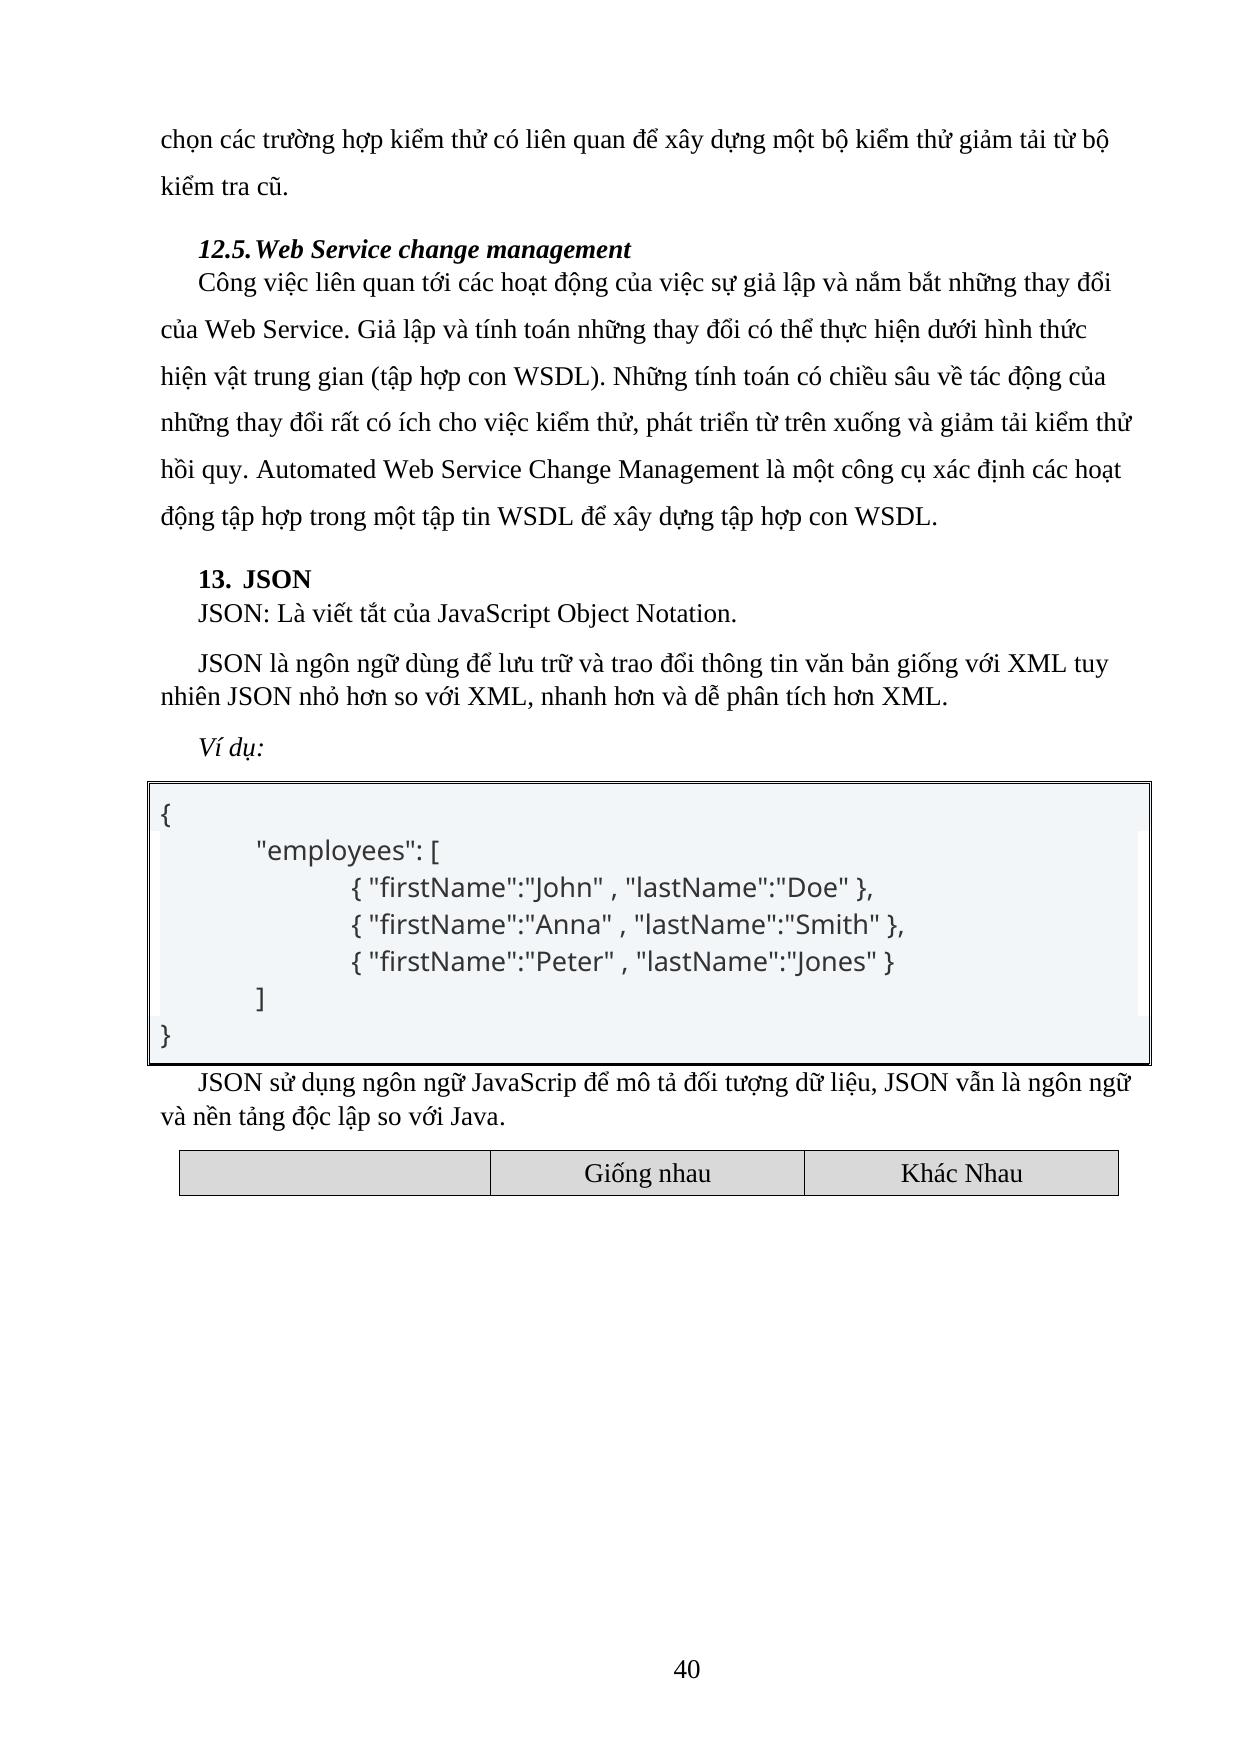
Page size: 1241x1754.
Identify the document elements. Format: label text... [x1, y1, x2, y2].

table_header [180, 1151, 490, 1195]
subtitle JSON [198, 563, 1138, 594]
subtitle Web Service change management [198, 233, 1138, 264]
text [160, 123, 1138, 201]
table_header Giống nhau [491, 1151, 804, 1195]
text { "firstName":"Peter" , "lastName":"Jones" } [160, 942, 1138, 979]
text ] [160, 979, 1138, 1002]
text Ví dụ: [160, 731, 1138, 762]
table_header Khác Nhau [805, 1151, 1118, 1195]
text { "firstName":"John" , "lastName":"Doe" }, [160, 868, 1138, 905]
text JSON sử dụng ngôn ngữ JavaScrip để mô tả đối tượng dữ liệu, JSON vẫn là ngôn ngữ và nền tảng độc lập so với Java. [160, 1066, 1138, 1131]
text JSON là ngôn ngữ dùng để lưu trữ và trao đổi thông tin văn bản giống với XML tuy nhiên JSON nhỏ hơn so với XML, nhanh hơn và dễ phân tích hơn XML. [160, 647, 1138, 712]
text "employees": [ [160, 831, 1138, 868]
text Công việc liên quan tới các hoạt động của việc sự giả lập và nắm bắt những thay đổi của Web Service. Giả lập và tính toán những thay đổi có thể thực hiện dưới hình thức hiện vật trung gian (tập hợp con WSDL). Những tính toán có chiều sâu về tác động của những thay đổi rất có ích cho việc kiểm thử, phát triển từ trên xuống và giảm tải kiểm thử hồi quy. Automated Web Service Change Management là một công cụ xác định các hoạt động tập hợp trong một tập tin WSDL để xây dựng tập hợp con WSDL. [160, 266, 1138, 531]
text { "firstName":"Anna" , "lastName":"Smith" }, [160, 905, 1138, 942]
text { [150, 784, 1149, 831]
text } [150, 1002, 1149, 1063]
text JSON: Là viết tắt của JavaScript Object Notation. [160, 597, 1138, 628]
